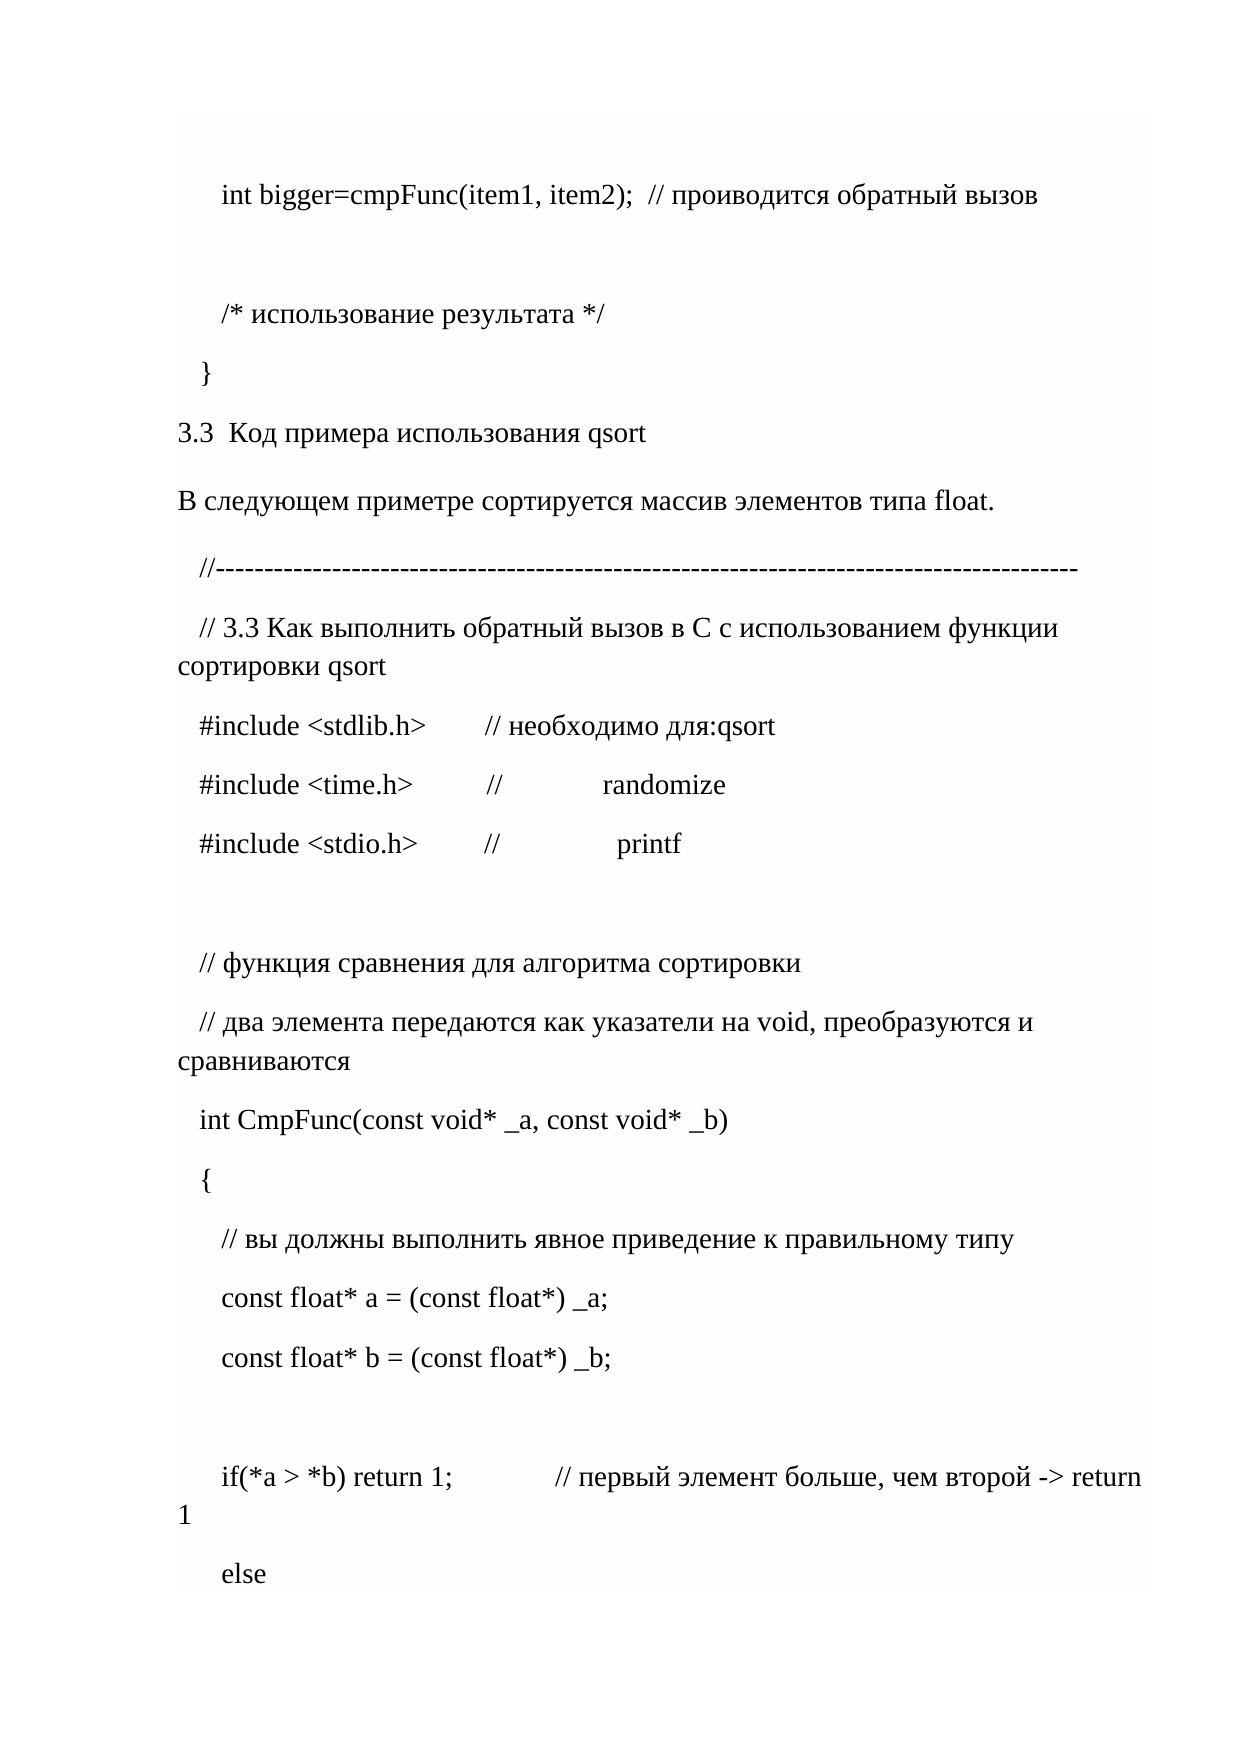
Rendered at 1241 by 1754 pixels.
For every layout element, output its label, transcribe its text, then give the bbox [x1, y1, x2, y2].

text int bigger=cmpFunc(item1, item2); // проиводится обратный вызов [177, 177, 1152, 211]
text #include <stdio.h> // printf [177, 826, 1152, 860]
text /* использование результата */ [177, 296, 1152, 330]
text if(*a > *b) return 1; // первый элемент больше, чем второй -> return 1 [177, 1459, 1152, 1531]
text const float* a = (const float*) _a; [177, 1281, 1152, 1314]
text // два элемента передаются как указатели на void, преобразуются и сравниваются [177, 1004, 1152, 1077]
text #include <time.h> // randomize [177, 767, 1152, 801]
text 3.3 Код примера использования qsort [177, 415, 1152, 448]
text // функция сравнения для алгоритма сортировки [177, 945, 1152, 979]
text //----------------------------------------------------------------------------------------- [177, 550, 1152, 584]
text else [177, 1557, 1152, 1590]
text { [177, 1162, 1152, 1195]
text #include <stdlib.h> // необходимо для:qsort [177, 708, 1152, 741]
text const float* b = (const float*) _b; [177, 1340, 1152, 1373]
text int CmpFunc(const void* _a, const void* _b) [177, 1102, 1152, 1136]
text // вы должны выполнить явное приведение к правильному типу [177, 1221, 1152, 1255]
text В следующем приметре сортируется массив элементов типа float. [177, 483, 1152, 516]
text // 3.3 Как выполнить обратный вызов в C с использованием функции сортировки qsort [177, 610, 1152, 682]
text } [177, 356, 1152, 389]
